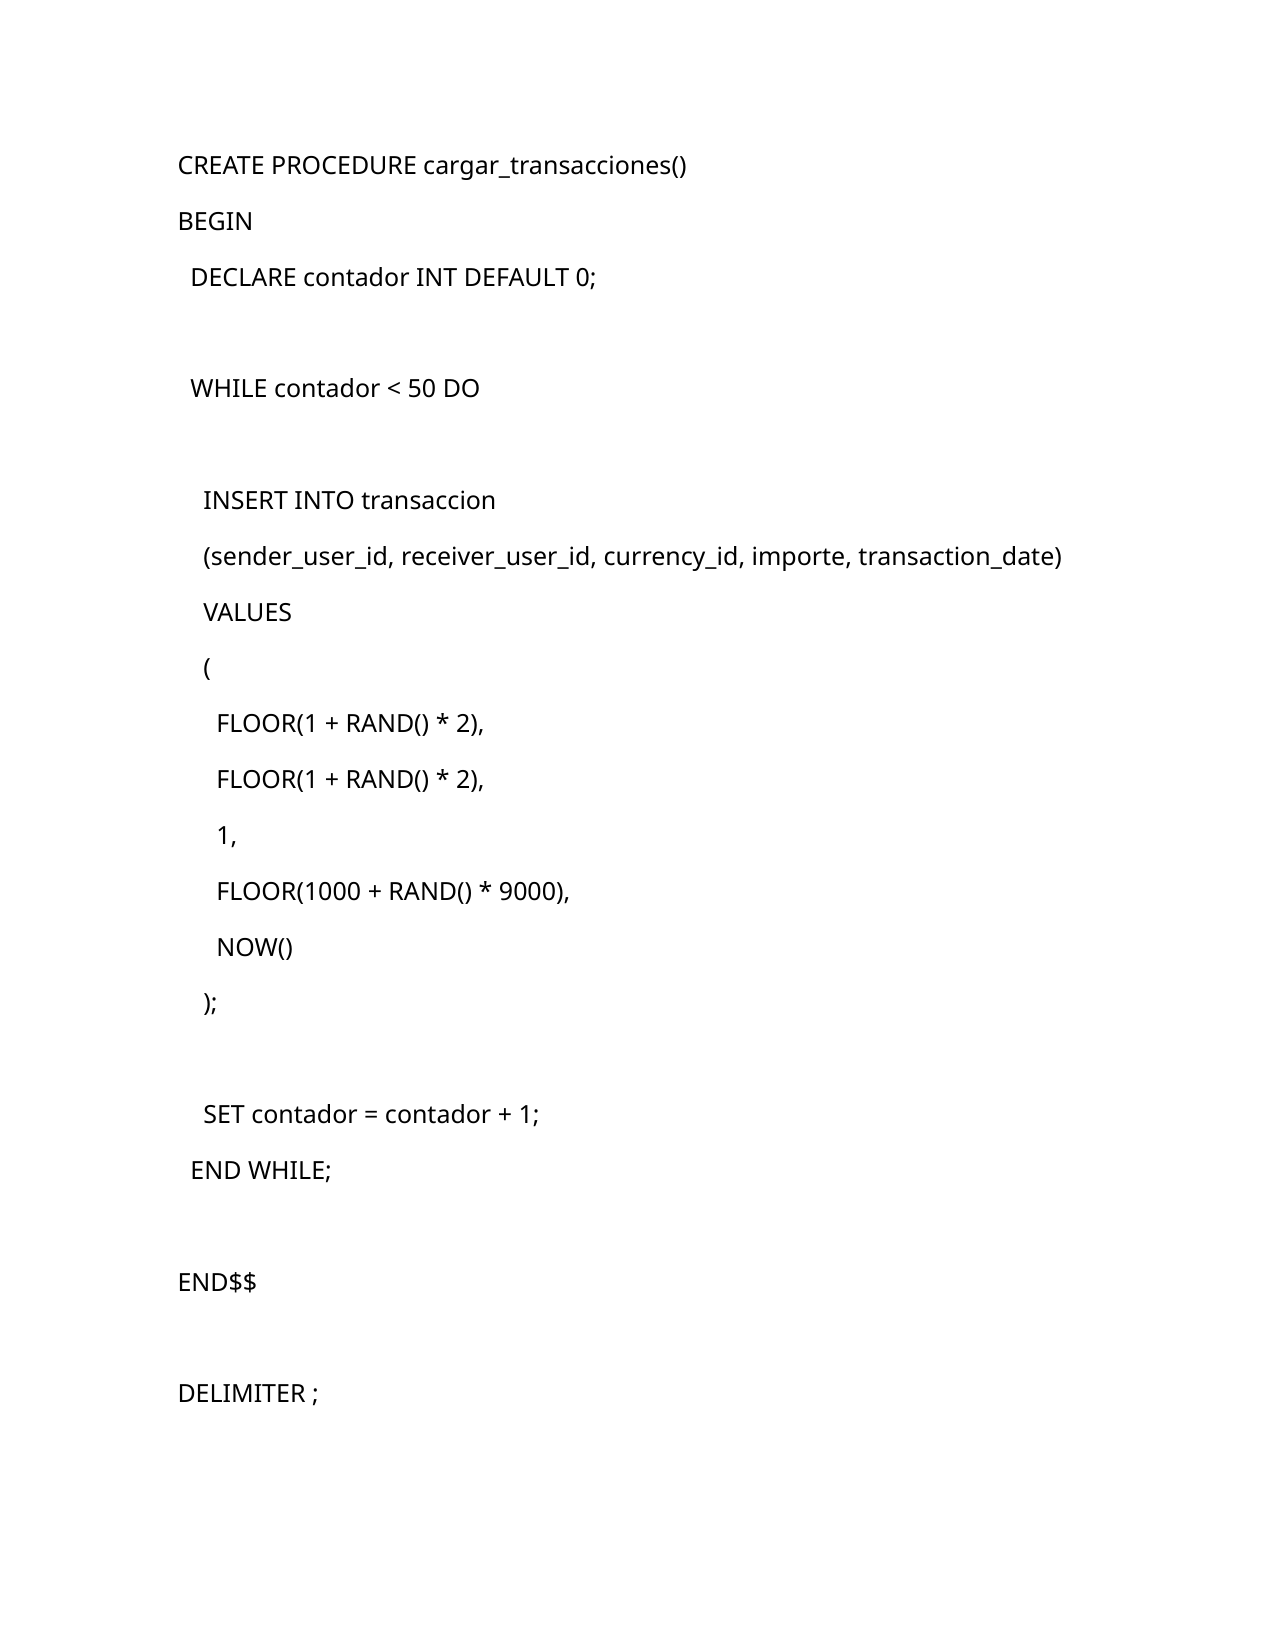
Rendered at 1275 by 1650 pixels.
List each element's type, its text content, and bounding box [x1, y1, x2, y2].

text DECLARE contador INT DEFAULT 0; [177, 259, 1098, 293]
text NOW() [177, 929, 1098, 963]
text ( [177, 650, 1098, 684]
text VALUES [177, 594, 1098, 628]
text ); [177, 985, 1098, 1019]
text END WHILE; [177, 1153, 1098, 1187]
text SET contador = contador + 1; [177, 1097, 1098, 1131]
text FLOOR(1 + RAND() * 2), [177, 706, 1098, 740]
text BEGIN [177, 203, 1098, 237]
text INSERT INTO transaccion [177, 483, 1098, 517]
text FLOOR(1000 + RAND() * 9000), [177, 873, 1098, 907]
text 1, [177, 818, 1098, 852]
text WHILE contador < 50 DO [177, 371, 1098, 405]
text FLOOR(1 + RAND() * 2), [177, 762, 1098, 796]
text CREATE PROCEDURE cargar_transacciones() [177, 148, 1098, 182]
text DELIMITER ; [177, 1376, 1098, 1410]
text END$$ [177, 1264, 1098, 1298]
text (sender_user_id, receiver_user_id, currency_id, importe, transaction_date) [177, 538, 1098, 572]
